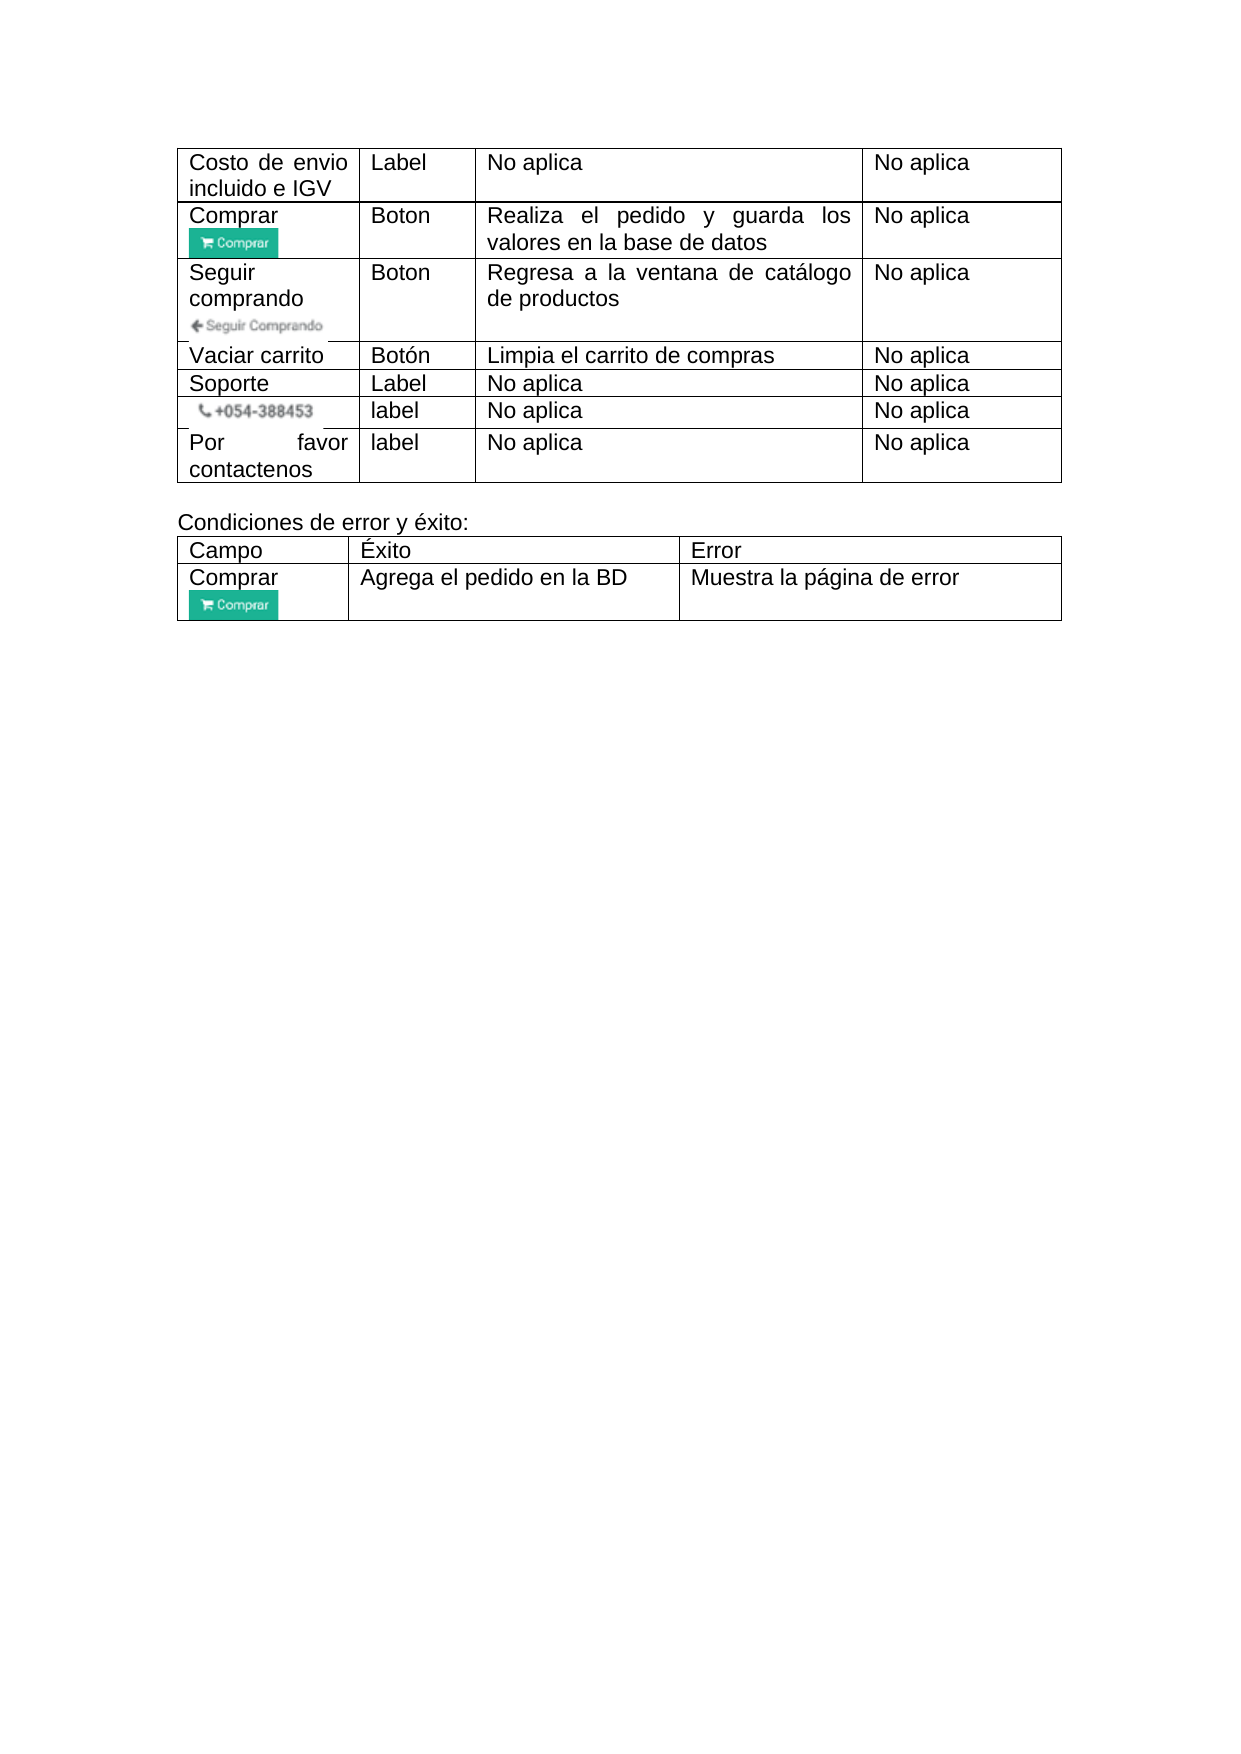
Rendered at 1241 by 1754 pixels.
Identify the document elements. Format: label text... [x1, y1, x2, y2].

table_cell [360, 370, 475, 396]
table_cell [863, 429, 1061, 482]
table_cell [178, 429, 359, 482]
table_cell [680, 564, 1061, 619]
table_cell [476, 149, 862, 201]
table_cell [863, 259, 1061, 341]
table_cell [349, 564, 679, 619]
picture [188, 311, 328, 342]
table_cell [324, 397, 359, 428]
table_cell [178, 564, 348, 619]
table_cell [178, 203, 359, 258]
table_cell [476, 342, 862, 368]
picture [188, 228, 279, 258]
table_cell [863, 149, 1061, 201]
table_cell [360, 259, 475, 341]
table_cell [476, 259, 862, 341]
picture [188, 397, 324, 429]
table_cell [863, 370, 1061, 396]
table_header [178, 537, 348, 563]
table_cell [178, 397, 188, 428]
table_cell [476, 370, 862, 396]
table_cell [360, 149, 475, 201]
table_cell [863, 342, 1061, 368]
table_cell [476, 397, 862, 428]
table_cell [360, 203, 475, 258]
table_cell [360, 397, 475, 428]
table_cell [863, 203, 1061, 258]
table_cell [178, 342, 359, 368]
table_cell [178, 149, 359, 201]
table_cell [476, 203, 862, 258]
picture [188, 590, 279, 620]
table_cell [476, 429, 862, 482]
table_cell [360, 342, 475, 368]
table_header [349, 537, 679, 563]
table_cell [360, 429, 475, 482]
text Condiciones de error y éxito: [177, 509, 1063, 536]
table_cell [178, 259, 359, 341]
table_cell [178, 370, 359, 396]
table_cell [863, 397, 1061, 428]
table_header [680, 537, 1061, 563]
